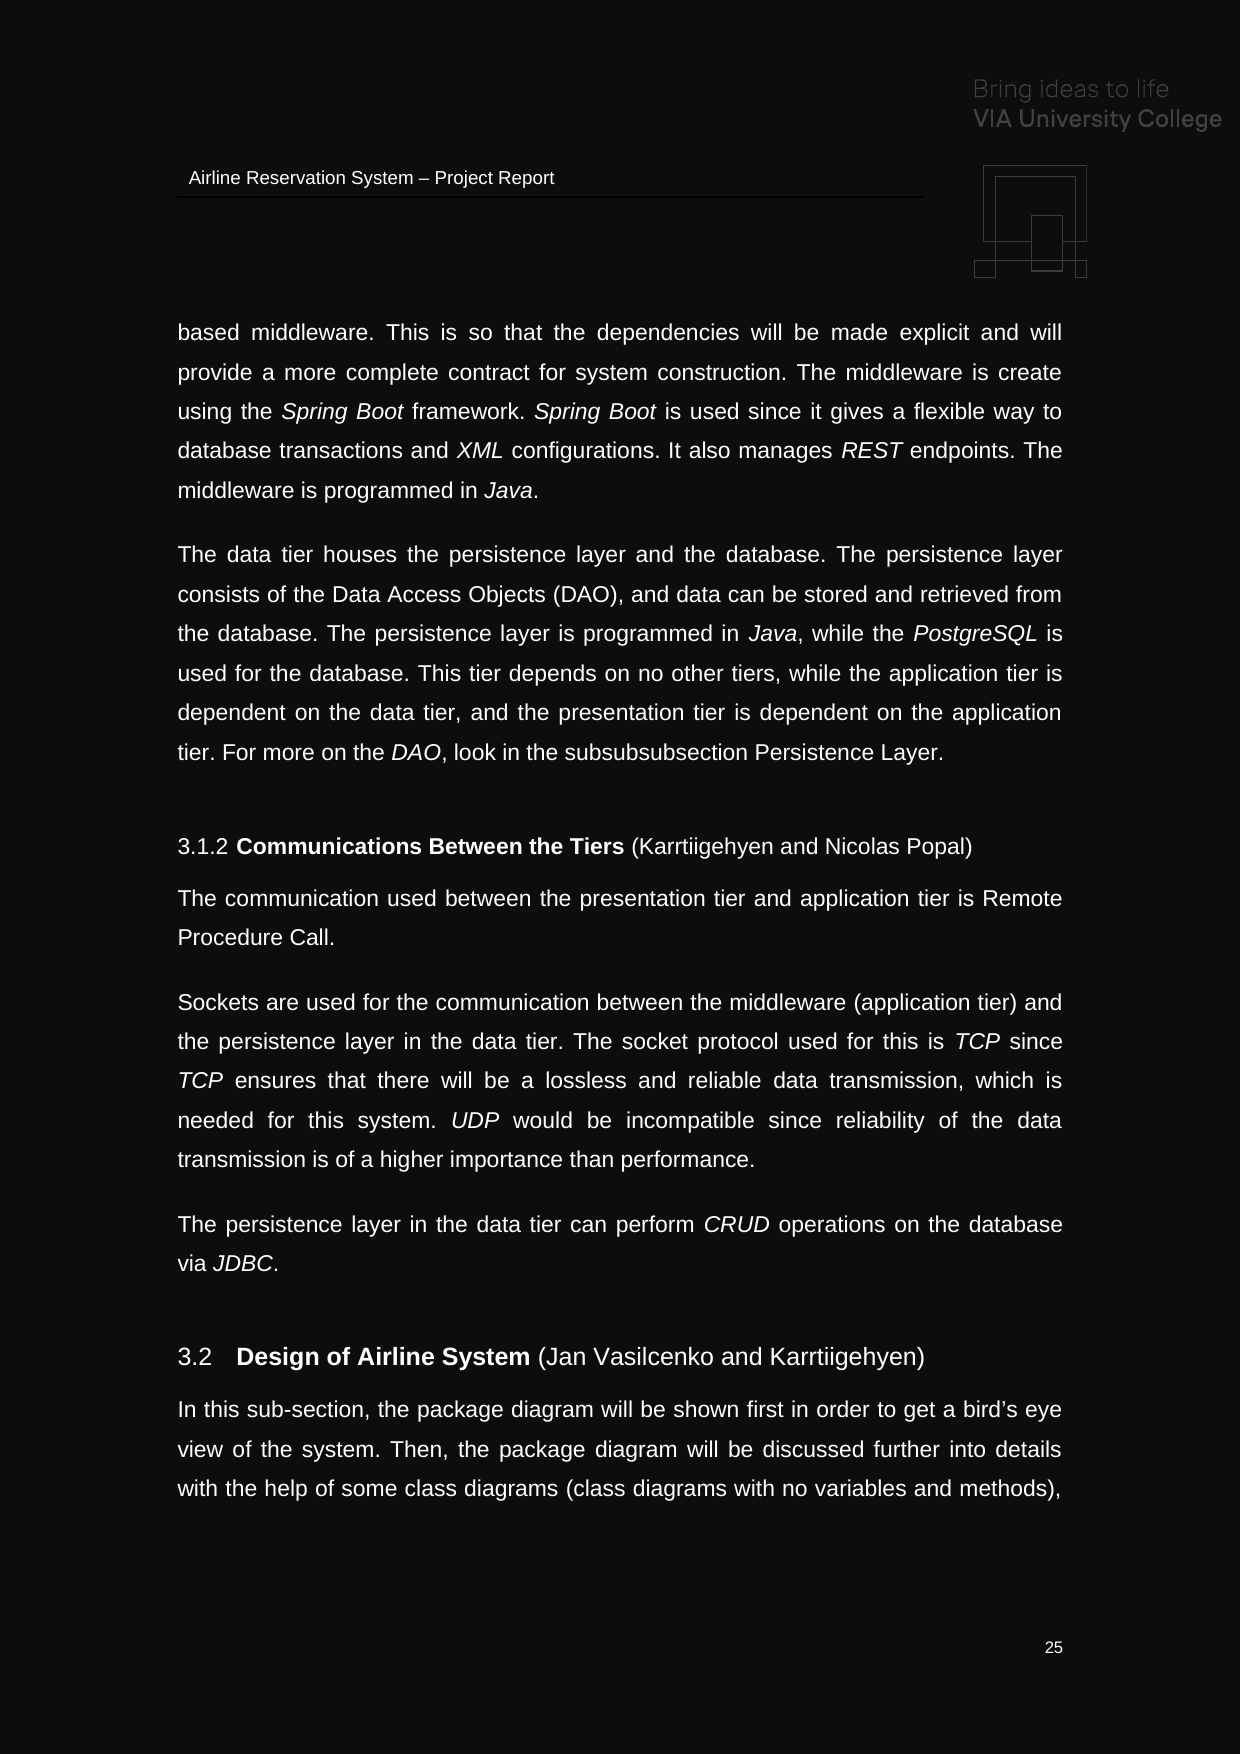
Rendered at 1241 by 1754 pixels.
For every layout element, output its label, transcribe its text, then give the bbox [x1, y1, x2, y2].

text The communication used between the presentation tier and application tier is Remote Procedure Call. [177, 884, 1063, 950]
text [177, 1396, 1063, 1501]
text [177, 319, 1063, 503]
subtitle Communications Between the Tiers (Karrtiigehyen and Nicolas Popal) [177, 828, 1063, 859]
text Sockets are used for the communication between the middleware (application tier) and the persistence layer in the data tier. The socket protocol used for this is TCP since TCP ensures that there will be a lossless and reliable data transmission, which is needed for this system. UDP would be incompatible since reliability of the data transmission is of a higher importance than performance. [177, 988, 1063, 1173]
text The persistence layer in the data tier can perform CRUD operations on the database via JDBC. [177, 1211, 1063, 1277]
subtitle Design of Airline System (Jan Vasilcenko and Karrtiigehyen) [177, 1340, 1063, 1371]
text The data tier houses the persistence layer and the database. The persistence layer consists of the Data Access Objects (DAO), and data can be stored and retrieved from the database. The persistence layer is programmed in Java, while the PostgreSQL is used for the database. This tier depends on no other tiers, while the application tier is dependent on the data tier, and the presentation tier is dependent on the application tier. For more on the DAO, look in the subsubsubsection Persistence Layer. [177, 541, 1063, 765]
